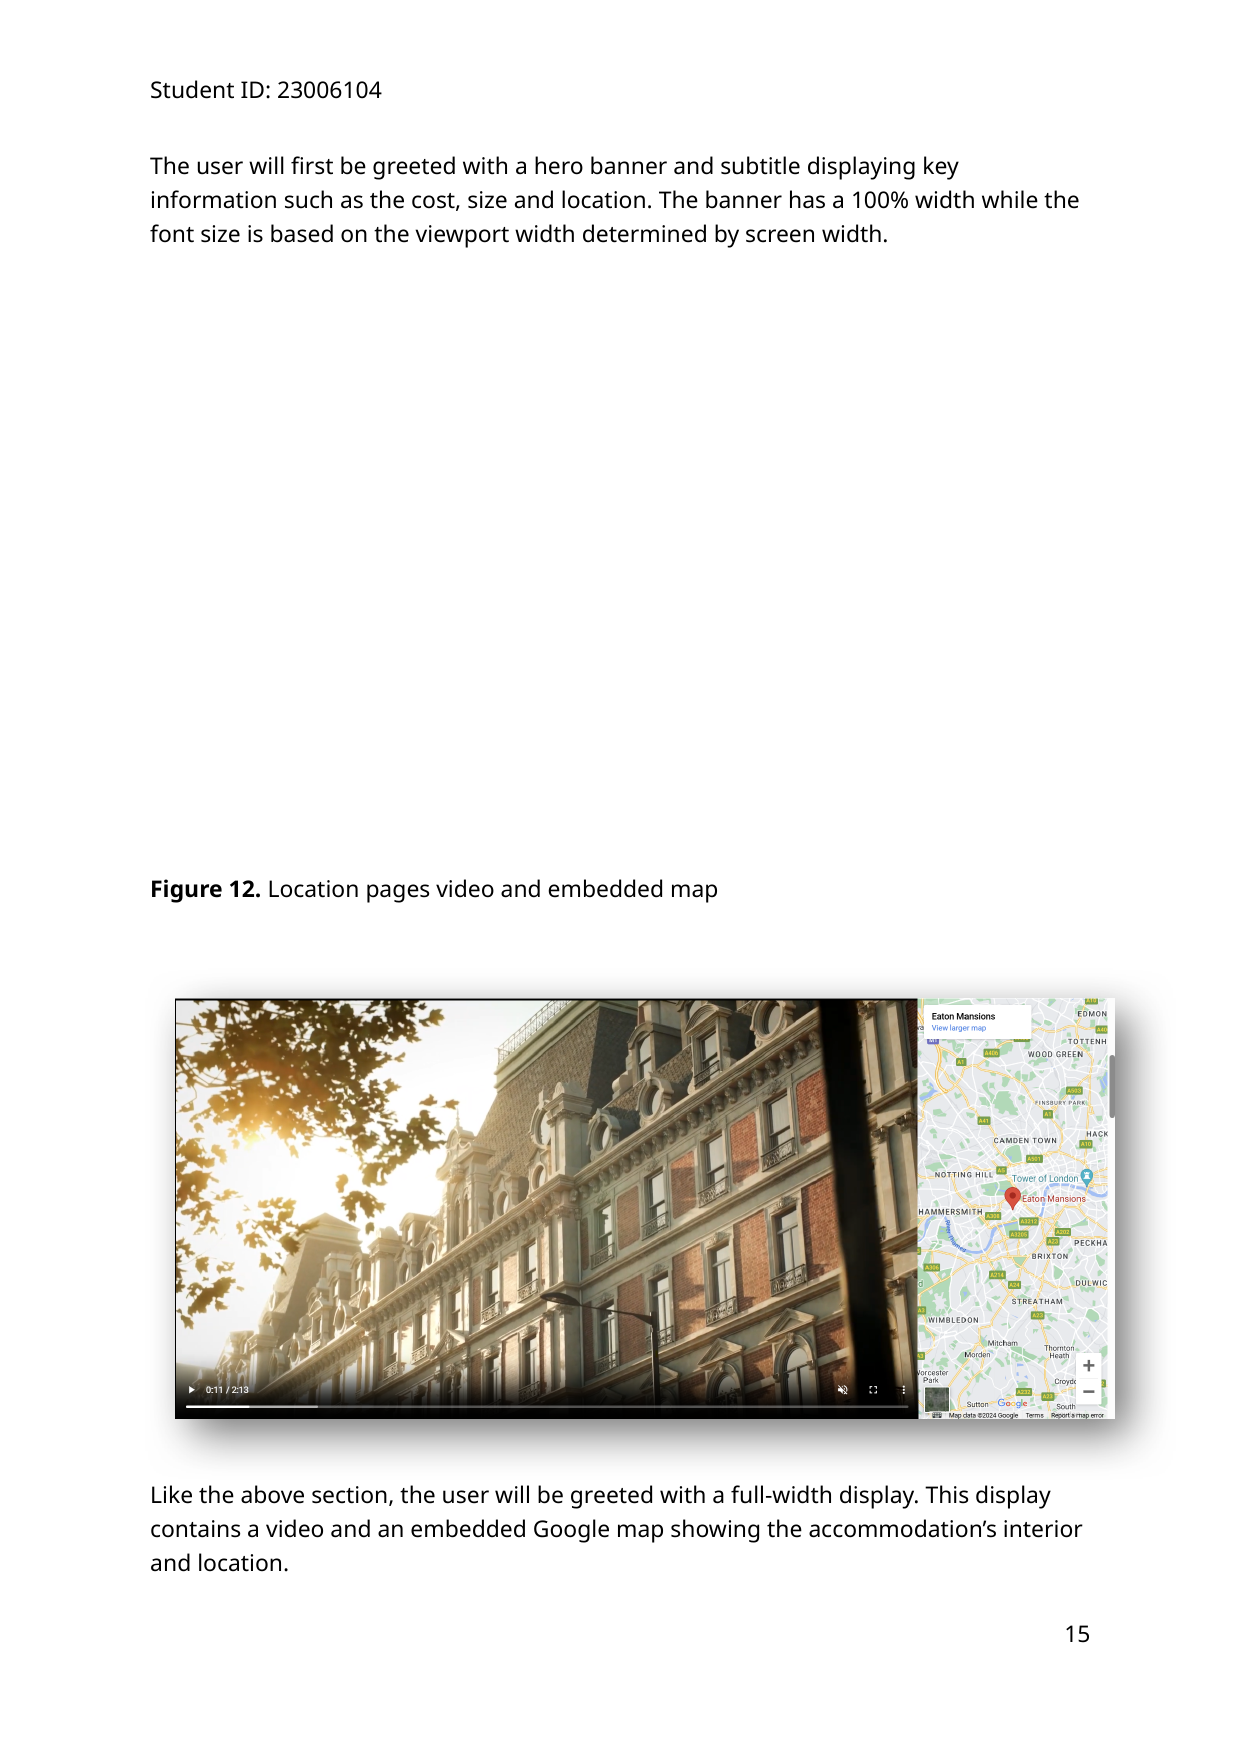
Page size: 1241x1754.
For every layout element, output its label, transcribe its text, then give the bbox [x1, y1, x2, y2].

text Figure 12. Location pages video and embedded map [150, 873, 1090, 904]
text The user will first be greeted with a hero banner and subtitle displaying key information such as the cost, size and location. The banner has a 100% width while the font size is based on the viewport width determined by screen width. [150, 150, 1090, 249]
picture [175, 998, 1115, 1419]
